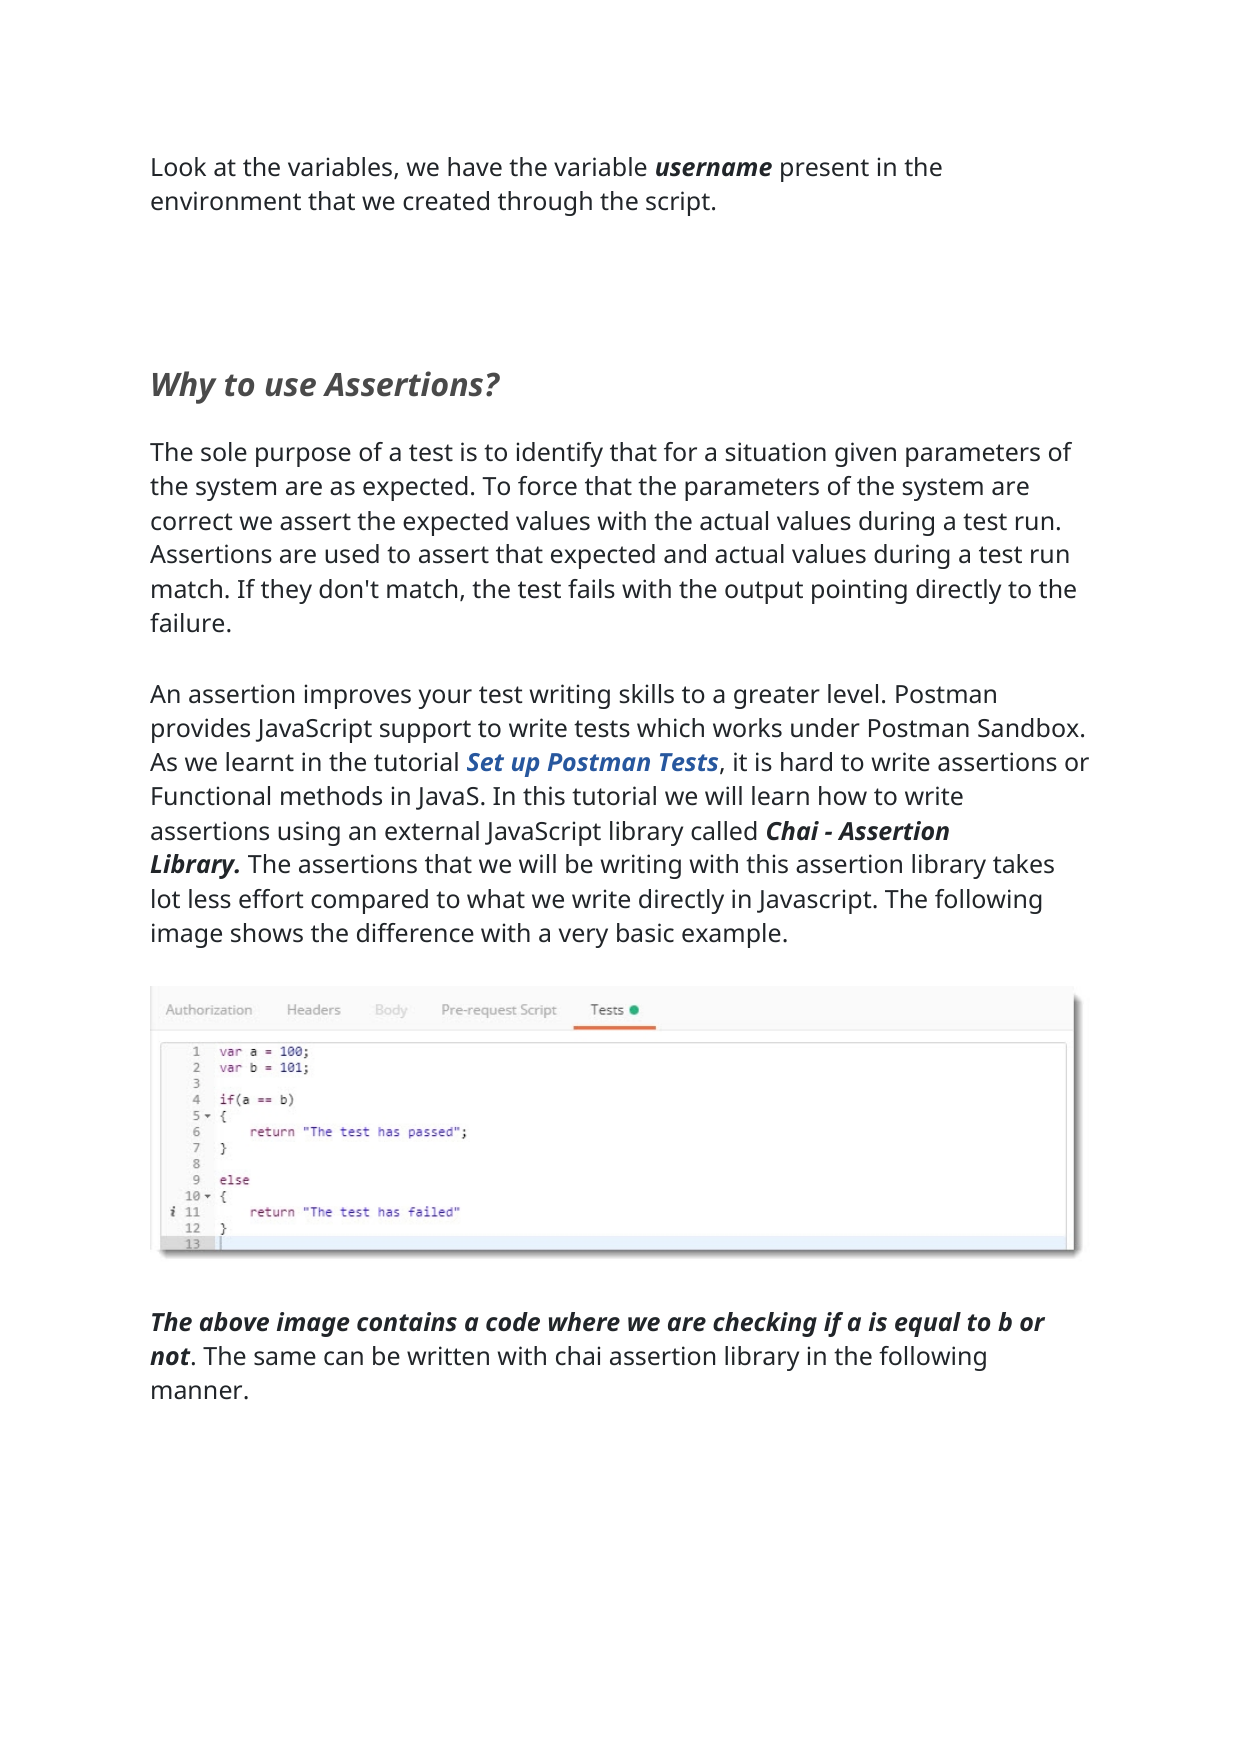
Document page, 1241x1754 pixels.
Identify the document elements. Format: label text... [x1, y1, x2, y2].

text An assertion improves your test writing skills to a greater level. Postman provides JavaScript support to write tests which works under Postman Sandbox. As we learnt in the tutorial Set up Postman Tests, it is hard to write assertions or Functional methods in JavaS. In this tutorial we will learn how to write assertions using an external JavaScript library called Chai - Assertion Library. The assertions that we will be writing with this assertion library takes lot less effort compared to what we write directly in Javascript. The following image shows the difference with a very basic example. [150, 677, 1090, 949]
text The above image contains a code where we are checking if a is equal to b or not. The same can be written with chai assertion library in the following manner. [150, 1304, 1090, 1406]
text Why to use Assertions? [150, 362, 1090, 406]
text The sole purpose of a test is to identify that for a situation given parameters of the system are as expected. To force that the parameters of the system are correct we assert the expected values with the actual values during a test run. Assertions are used to assert that expected and actual values during a test run match. If they don't match, the test fails with the output pointing directly to the failure. [150, 435, 1090, 639]
picture [150, 986, 1091, 1267]
text Look at the variables, we have the variable username present in the environment that we created through the script. [150, 150, 1090, 218]
